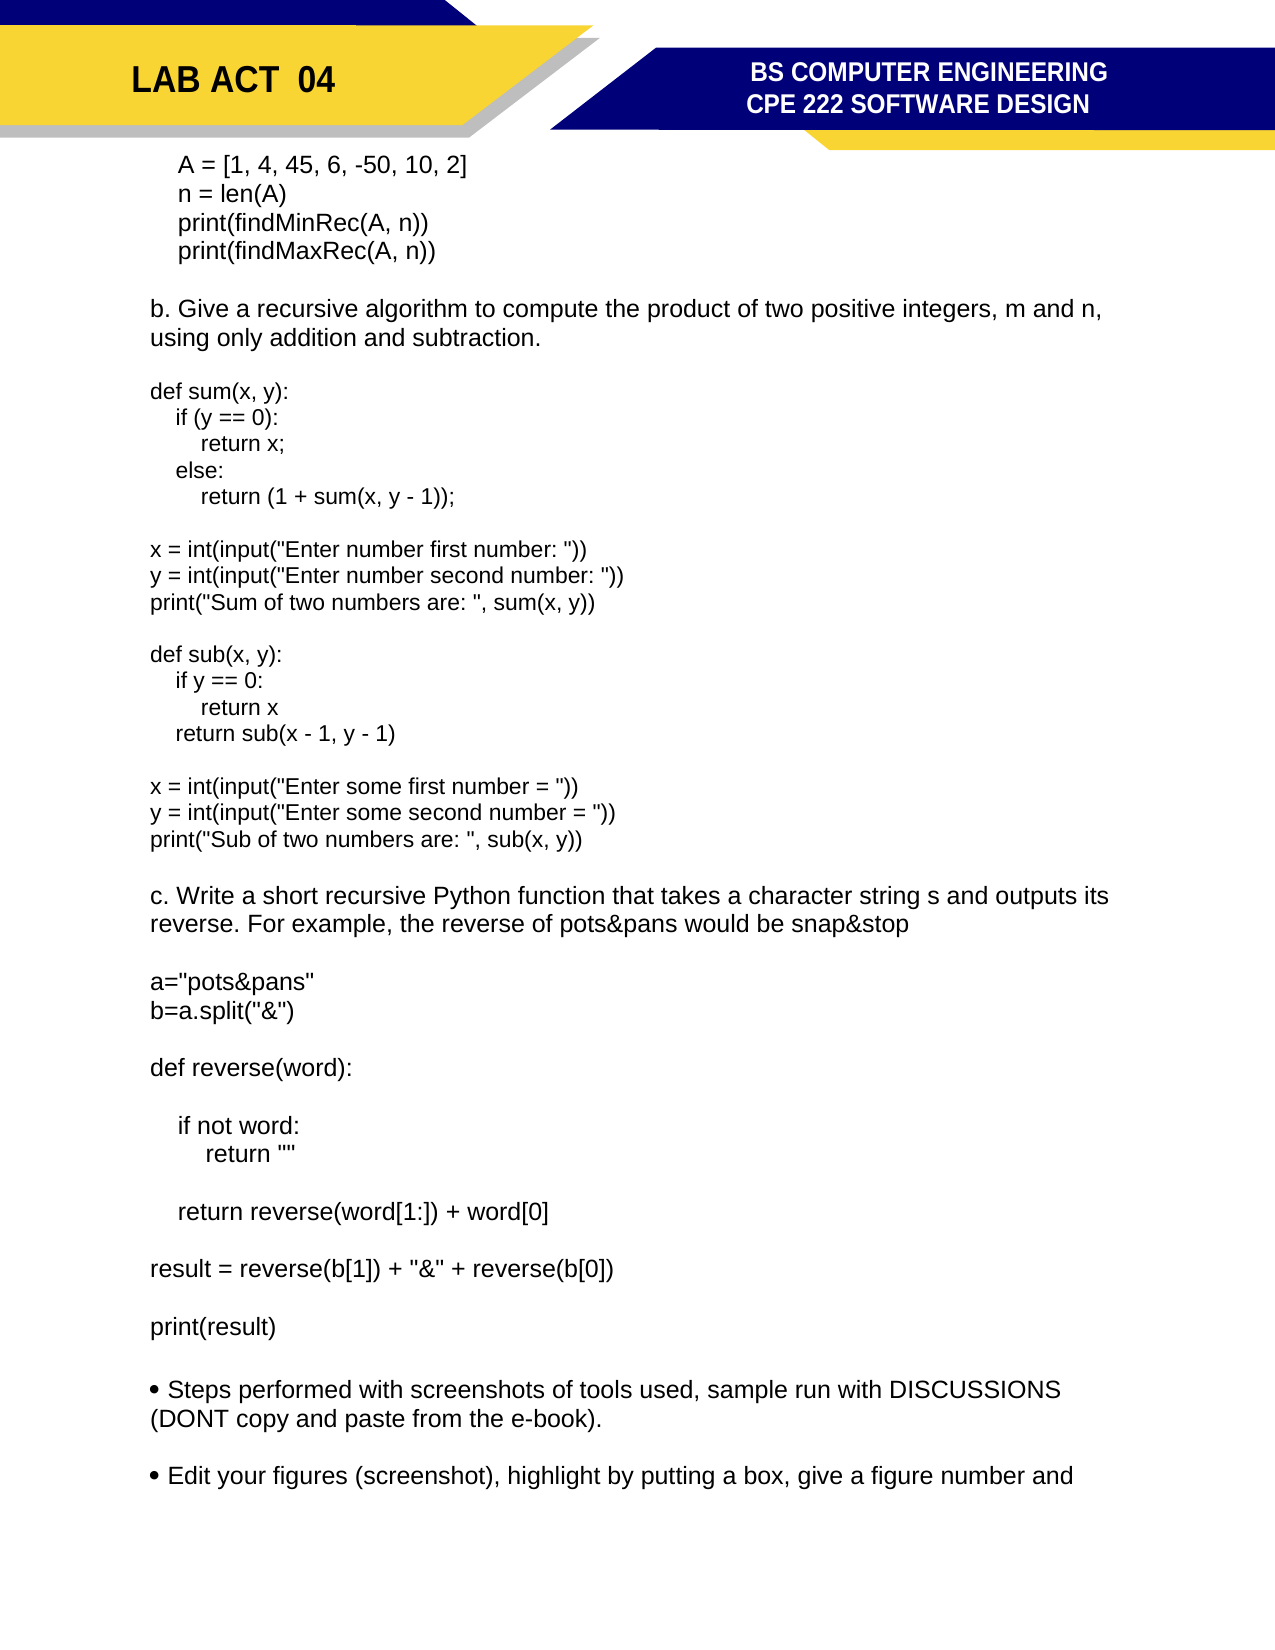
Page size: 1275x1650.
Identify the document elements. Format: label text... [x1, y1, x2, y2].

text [150, 1461, 1125, 1490]
text b. Give a recursive algorithm to compute the product of two positive integers, m and n, using only addition and subtraction. [150, 294, 1125, 351]
text print(result) [150, 1312, 1125, 1341]
text return "" [150, 1139, 1125, 1168]
text return reverse(word[1:]) + word[0] [150, 1197, 1125, 1226]
text def reverse(word): [150, 1053, 1125, 1082]
text b=a.split("&") [150, 996, 1125, 1024]
text result = reverse(b[1]) + "&" + reverse(b[0]) [150, 1254, 1125, 1283]
text def sum(x, y): if (y == 0): return x; else: return (1 + sum(x, y - 1)); x = int(input("Enter number first number: ")) y = int(input("Enter number second number: ")) print("Sum of two numbers are: ", sum(x, y)) def sub(x, y): if y == 0: return x return sub(x - 1, y - 1) x = int(input("Enter some first number = ")) y = int(input("Enter some second number = ")) print("Sub of two numbers are: ", sub(x, y)) [150, 378, 1125, 852]
text a="pots&pans" [150, 967, 1125, 996]
text if not word: [150, 1111, 1125, 1139]
text c. Write a short recursive Python function that takes a character string s and outputs its reverse. For example, the reverse of pots&pans would be snap&stop [150, 881, 1125, 938]
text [150, 150, 1125, 265]
text Steps performed with screenshots of tools used, sample run with DISCUSSIONS (DONT copy and paste from the e-book). [150, 1375, 1125, 1432]
